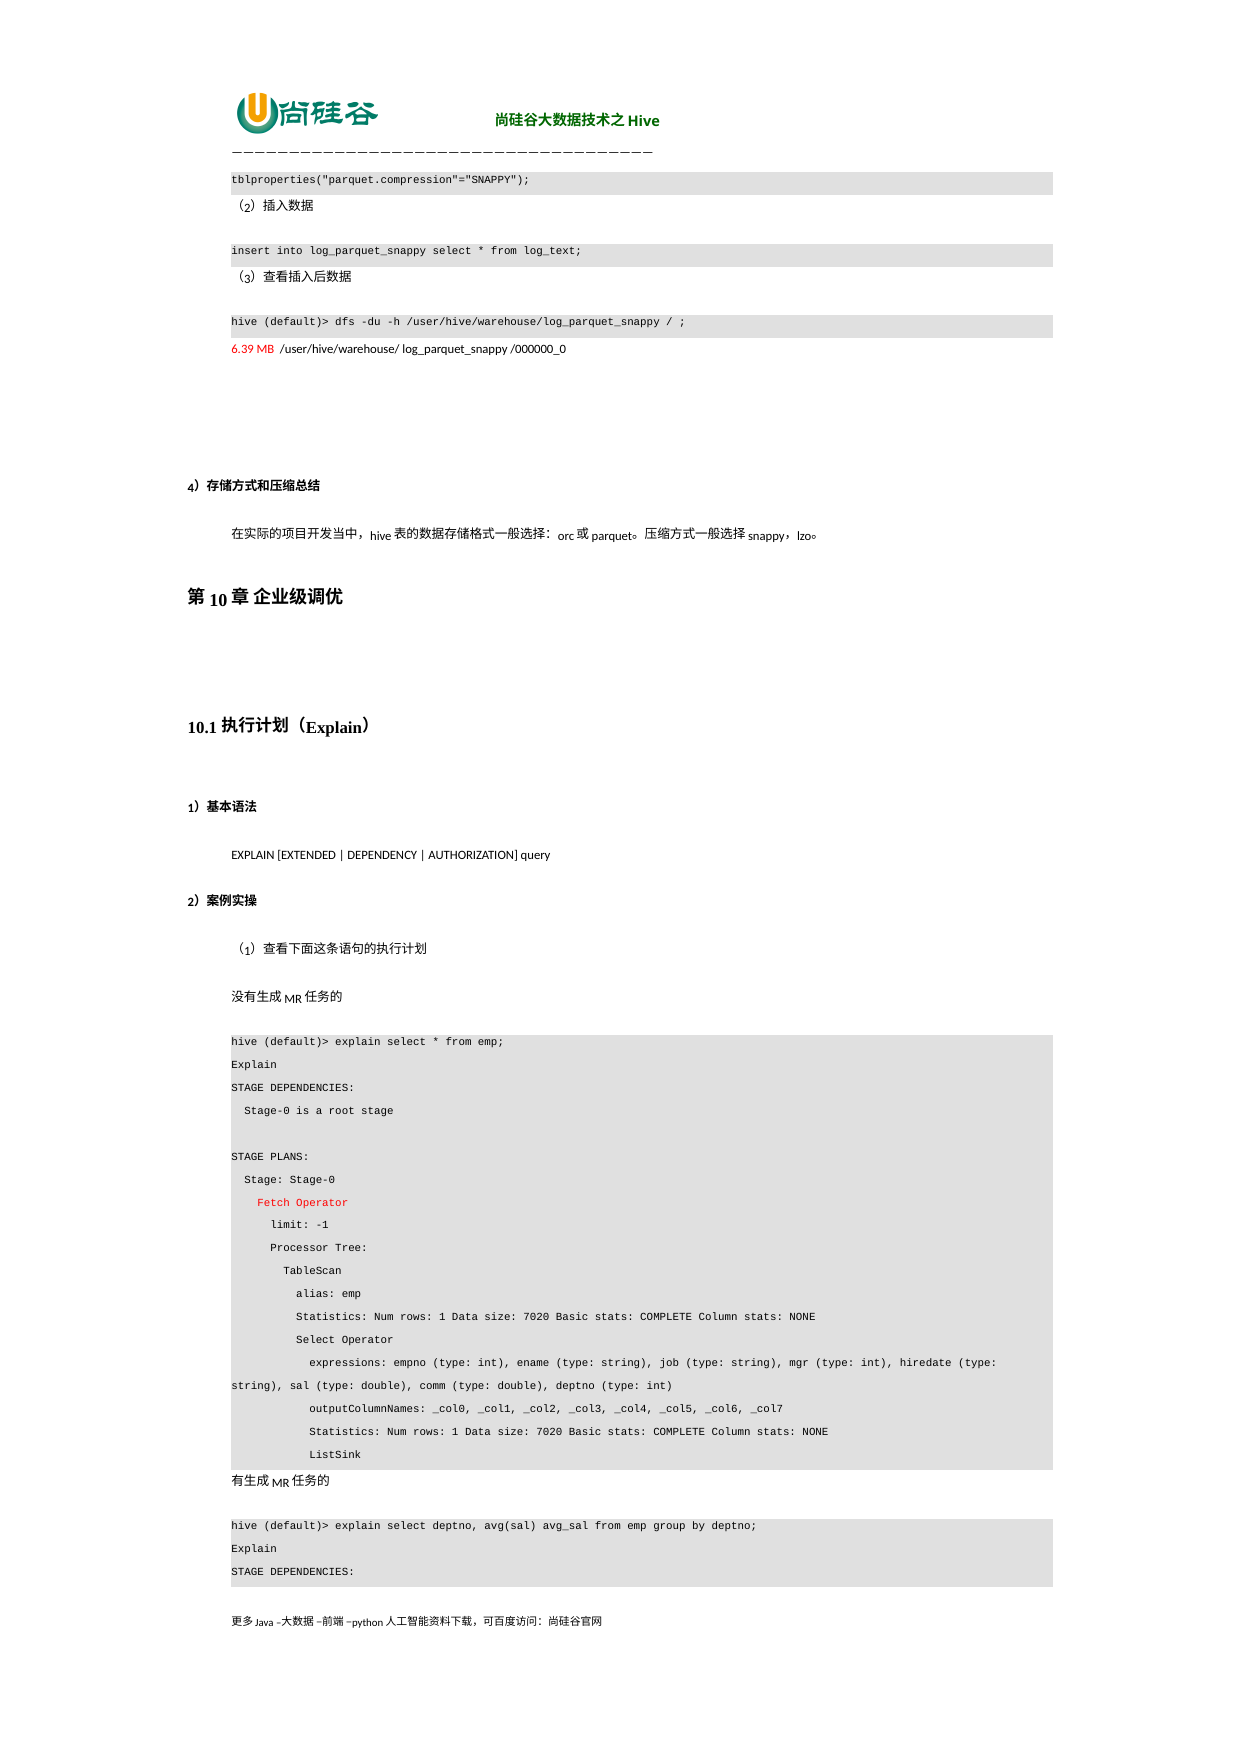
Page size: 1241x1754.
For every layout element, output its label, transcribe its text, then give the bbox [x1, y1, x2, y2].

text alias: emp [231, 1287, 1053, 1310]
text Stage-0 is a root stage [231, 1104, 1053, 1127]
text hive (default)> explain select * from emp; [231, 1035, 1053, 1058]
picture [231, 88, 382, 138]
text Explain [231, 1542, 1053, 1564]
text 有生成MR任务的 [187, 1470, 1053, 1503]
text insert into log_parquet_snappy select * from log_text; [231, 244, 1053, 267]
text ListSink [231, 1447, 1053, 1470]
text Fetch Operator [231, 1195, 1053, 1218]
text 4）存储方式和压缩总结 [187, 475, 1053, 508]
text tblproperties("parquet.compression"="SNAPPY"); [231, 172, 1053, 195]
text Processor Tree: [231, 1241, 1053, 1264]
text hive (default)> dfs -du -h /user/hive/warehouse/log_parquet_snappy / ; [231, 315, 1053, 338]
text limit: -1 [231, 1218, 1053, 1241]
text STAGE DEPENDENCIES: [231, 1081, 1053, 1104]
text Stage: Stage-0 [231, 1172, 1053, 1195]
text 没有生成MR任务的 [187, 987, 1053, 1019]
text 1）基本语法 [187, 796, 1053, 828]
text 2）案例实操 [187, 890, 1053, 922]
text Explain [231, 1058, 1053, 1081]
text （1）查看下面这条语句的执行计划 [187, 938, 1053, 971]
text hive (default)> explain select deptno, avg(sal) avg_sal from emp group by deptno; [231, 1519, 1053, 1542]
text 6.39 MB /user/hive/warehouse/ log_parquet_snappy /000000_0 [187, 338, 1053, 370]
text TableScan [231, 1264, 1053, 1287]
text Statistics: Num rows: 1 Data size: 7020 Basic stats: COMPLETE Column stats: NONE [231, 1310, 1053, 1333]
text outputColumnNames: _col0, _col1, _col2, _col3, _col4, _col5, _col6, _col7 [231, 1402, 1053, 1424]
text EXPLAIN [EXTENDED | DEPENDENCY | AUTHORIZATION] query [187, 844, 1053, 877]
text 在实际的项目开发当中，hive表的数据存储格式一般选择：orc或parquet。压缩方式一般选择snappy，lzo。 [187, 524, 1053, 556]
text （2）插入数据 [187, 195, 1053, 228]
text STAGE PLANS: [231, 1149, 1053, 1172]
text （3）查看插入后数据 [187, 267, 1053, 299]
subtitle 第10章 企业级调优 [187, 572, 1053, 637]
text expressions: empno (type: int), ename (type: string), job (type: string), mgr (type: int), hiredate (type: string), sal (type: double), comm (type: double), deptno (type: int) [231, 1356, 1053, 1402]
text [231, 1424, 1053, 1447]
text Select Operator [231, 1333, 1053, 1356]
subtitle 10.1 执行计划（Explain） [187, 700, 1053, 765]
text STAGE DEPENDENCIES: [231, 1564, 1053, 1587]
